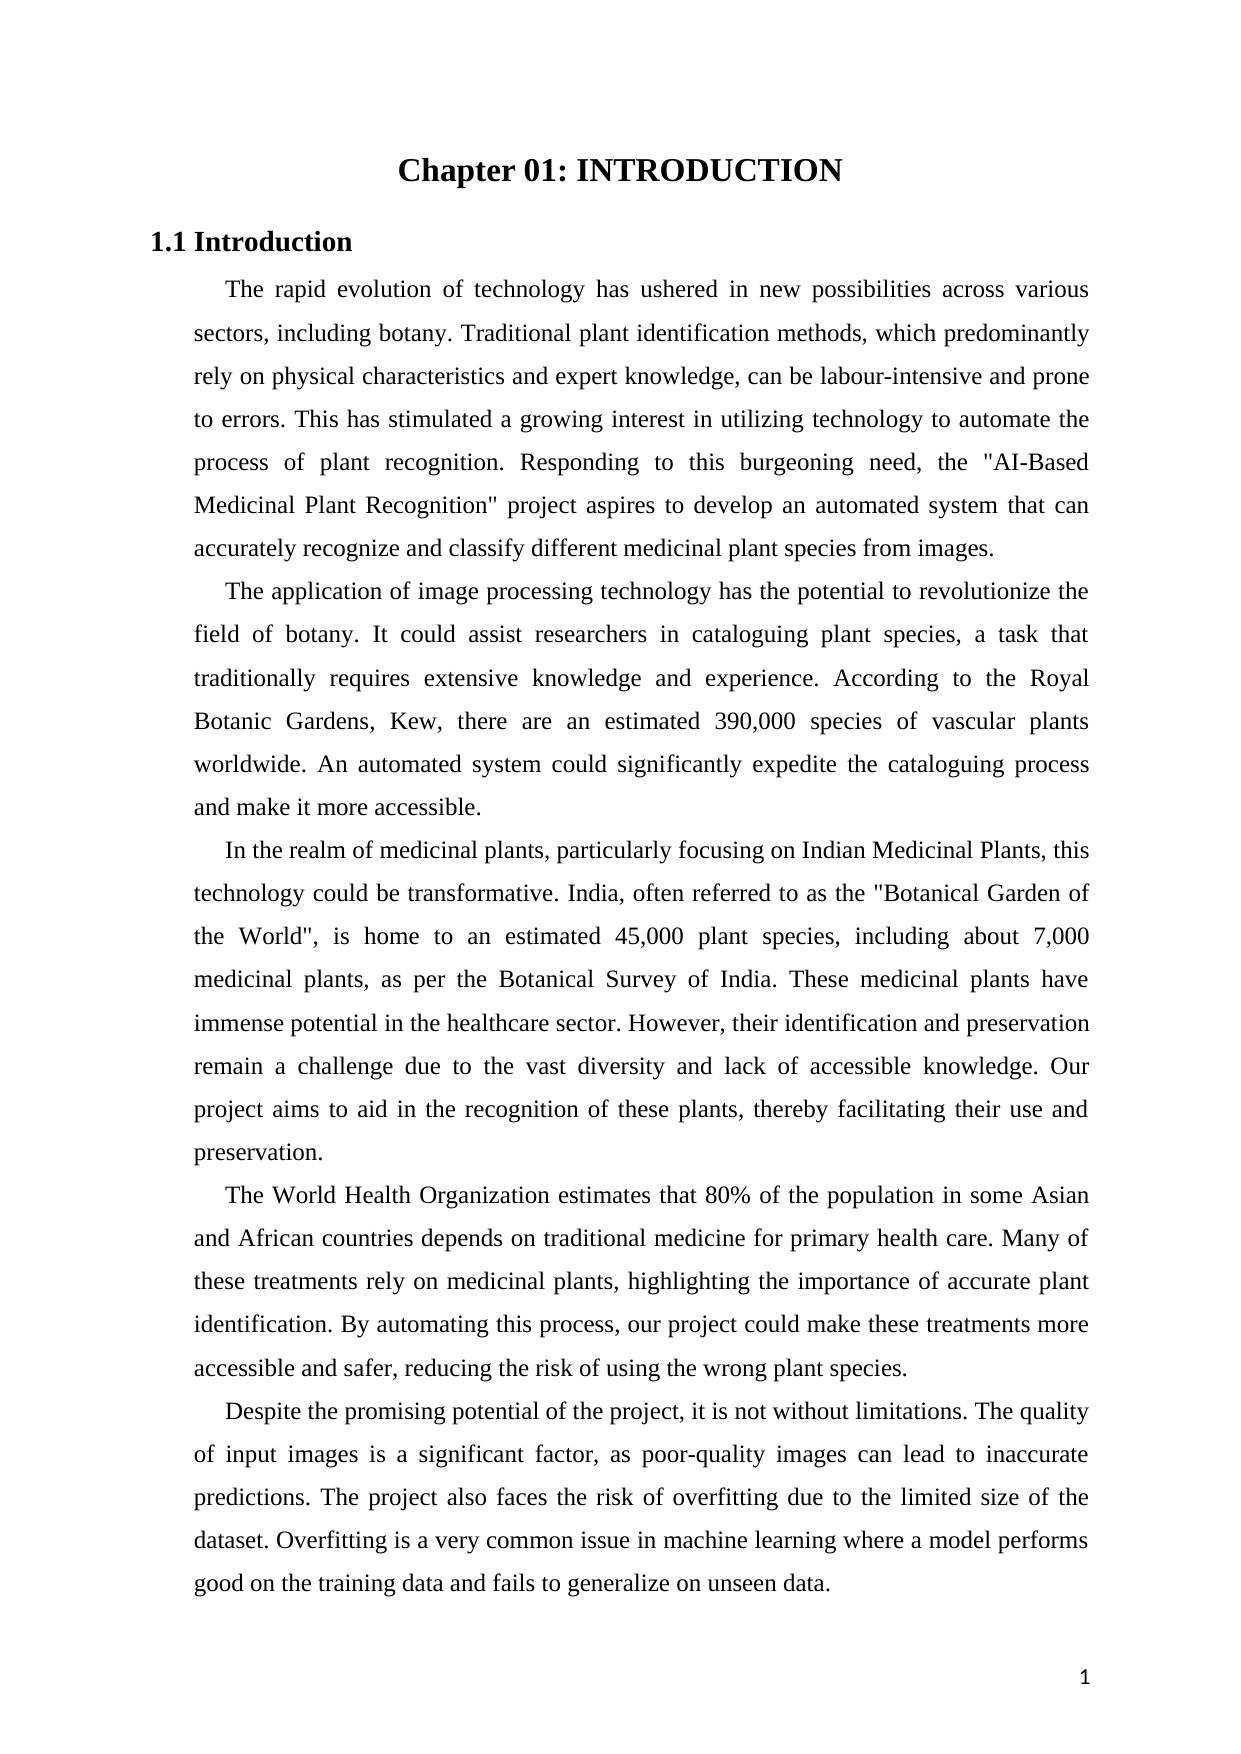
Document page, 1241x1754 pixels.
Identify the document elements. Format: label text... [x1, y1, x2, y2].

list In the realm of medicinal plants, particularly focusing on Indian Medicinal Plants, this technology could be transformative. India, often referred to as the "Botanical Garden of the World", is home to an estimated 45,000 plant species, including about 7,000 medicinal plants, as per the Botanical Survey of India. These medicinal plants have immense potential in the healthcare sector. However, their identification and preservation remain a challenge due to the vast diversity and lack of accessible knowledge. Our project aims to aid in the recognition of these plants, thereby facilitating their use and preservation. [194, 835, 1090, 1166]
text Chapter 01: INTRODUCTION [150, 150, 1090, 188]
list Despite the promising potential of the project, it is not without limitations. The quality of input images is a significant factor, as poor-quality images can lead to inaccurate predictions. The project also faces the risk of overfitting due to the limited size of the dataset. Overfitting is a very common issue in machine learning where a model performs good on the training data and fails to generalize on unseen data. [194, 1396, 1090, 1597]
list The rapid evolution of technology has ushered in new possibilities across various sectors, including botany. Traditional plant identification methods, which predominantly rely on physical characteristics and expert knowledge, can be labour-intensive and prone to errors. This has stimulated a growing interest in utilizing technology to automate the process of plant recognition. Responding to this burgeoning need, the "AI-Based Medicinal Plant Recognition" project aspires to develop an automated system that can accurately recognize and classify different medicinal plant species from images. [194, 274, 1090, 562]
list Introduction [150, 224, 1090, 258]
list The World Health Organization estimates that 80% of the population in some Asian and African countries depends on traditional medicine for primary health care. Many of these treatments rely on medicinal plants, highlighting the importance of accurate plant identification. By automating this process, our project could make these treatments more accessible and safer, reducing the risk of using the wrong plant species. [194, 1180, 1090, 1381]
list The application of image processing technology has the potential to revolutionize the field of botany. It could assist researchers in cataloguing plant species, a task that traditionally requires extensive knowledge and experience. According to the Royal Botanic Gardens, Kew, there are an estimated 390,000 species of vascular plants worldwide. An automated system could significantly expedite the cataloguing process and make it more accessible. [194, 576, 1090, 821]
